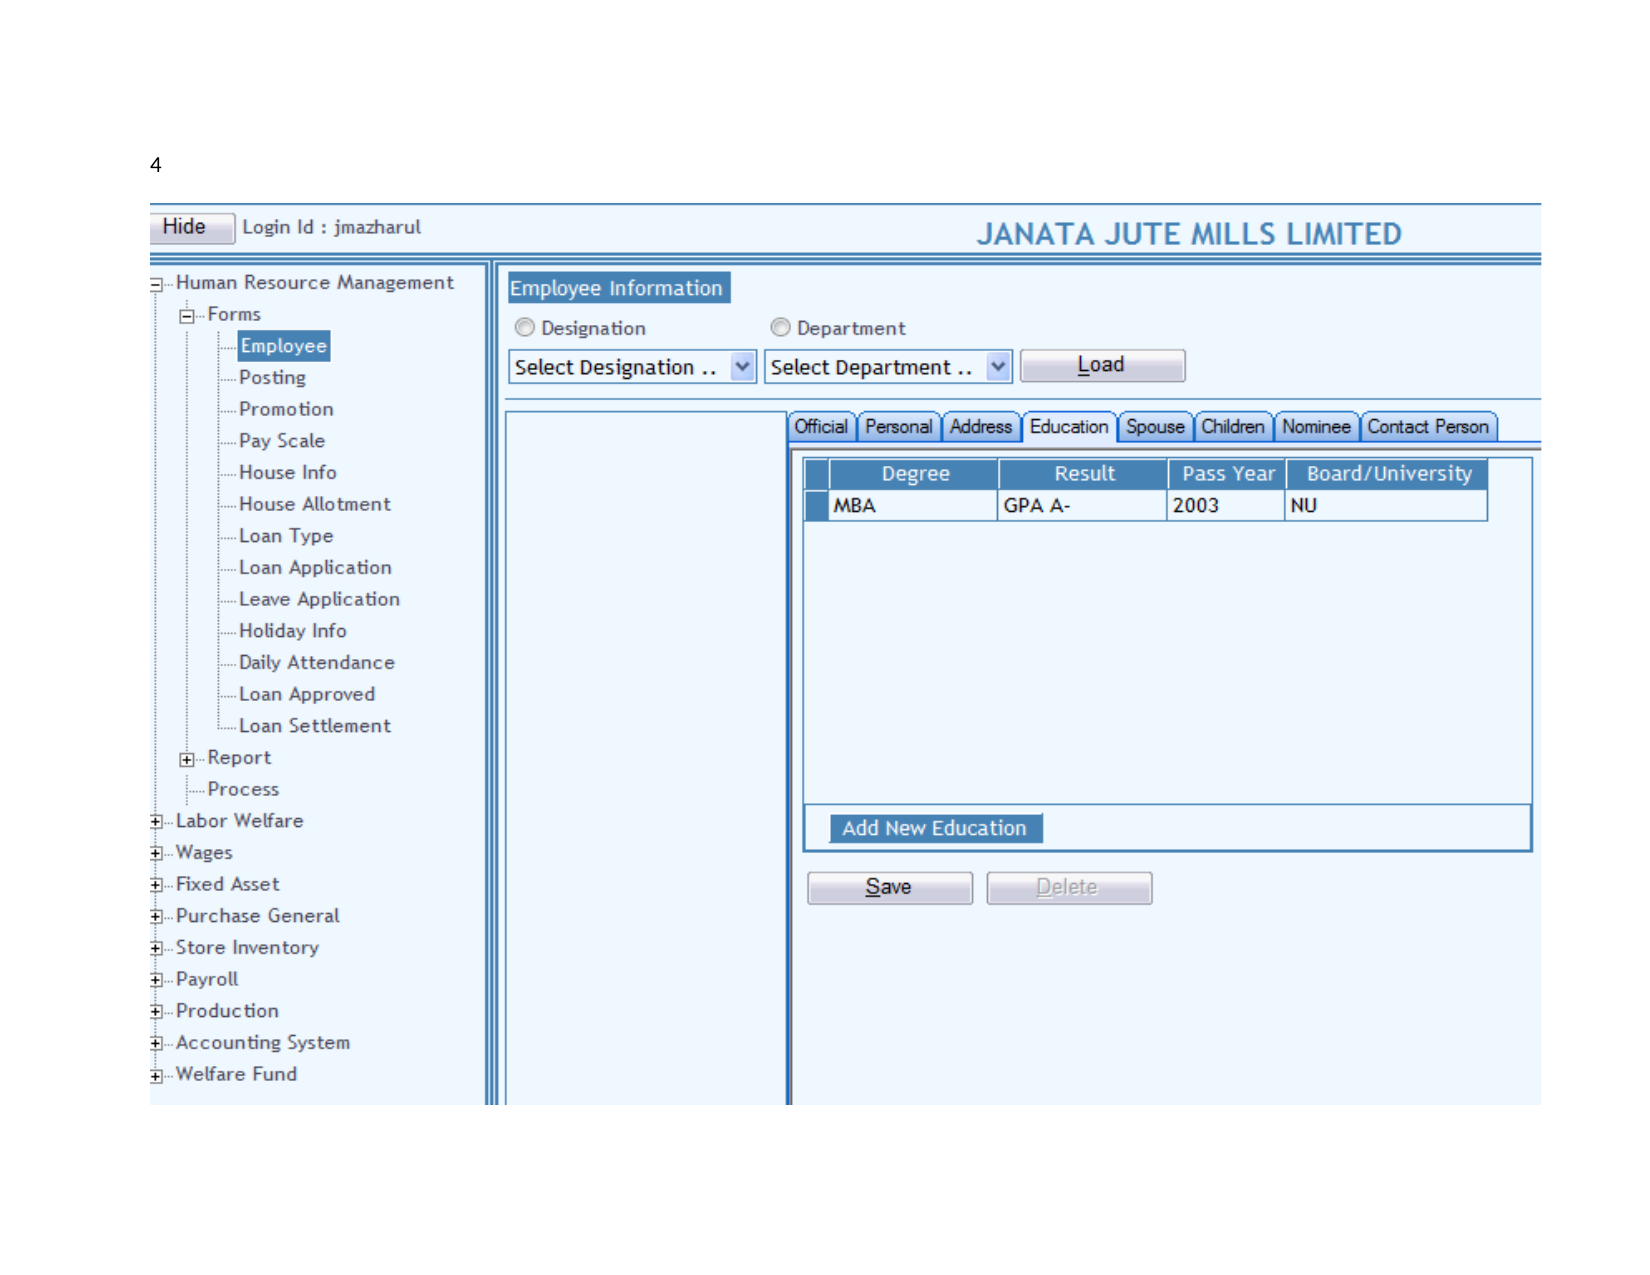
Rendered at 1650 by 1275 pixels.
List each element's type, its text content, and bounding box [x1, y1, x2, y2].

picture [150, 203, 1542, 1105]
text 4 [150, 150, 1500, 178]
